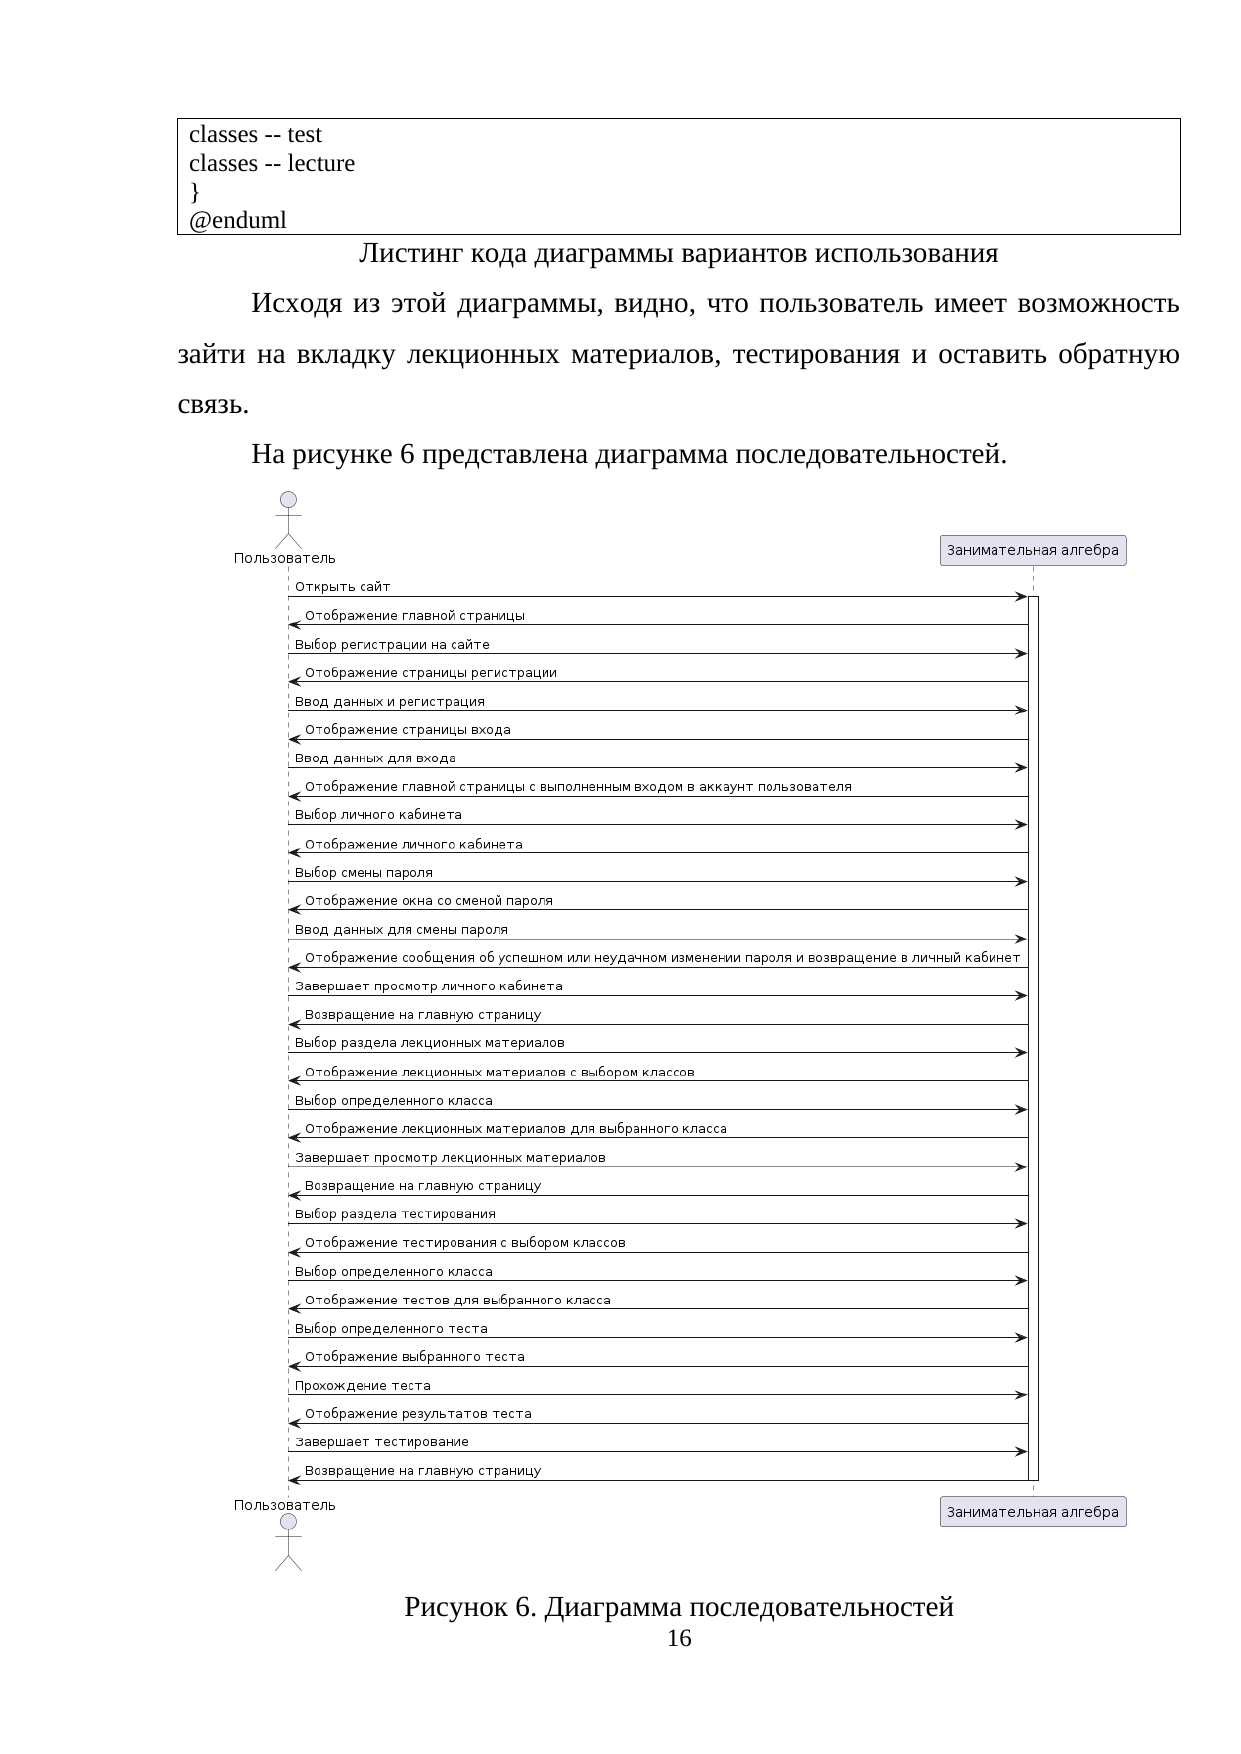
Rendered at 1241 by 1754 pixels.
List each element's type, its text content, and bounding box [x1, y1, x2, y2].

text Рисунок 6. Диаграмма последовательностей [177, 1589, 1181, 1622]
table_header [178, 119, 1180, 234]
text Листинг кода диаграммы вариантов использования [177, 235, 1181, 269]
picture [229, 486, 1130, 1575]
text На рисунке 6 представлена диаграмма последовательностей. [177, 436, 1181, 470]
text Исходя из этой диаграммы, видно, что пользователь имеет возможность зайти на вкладку лекционных материалов, тестирования и оставить обратную связь. [177, 286, 1181, 420]
